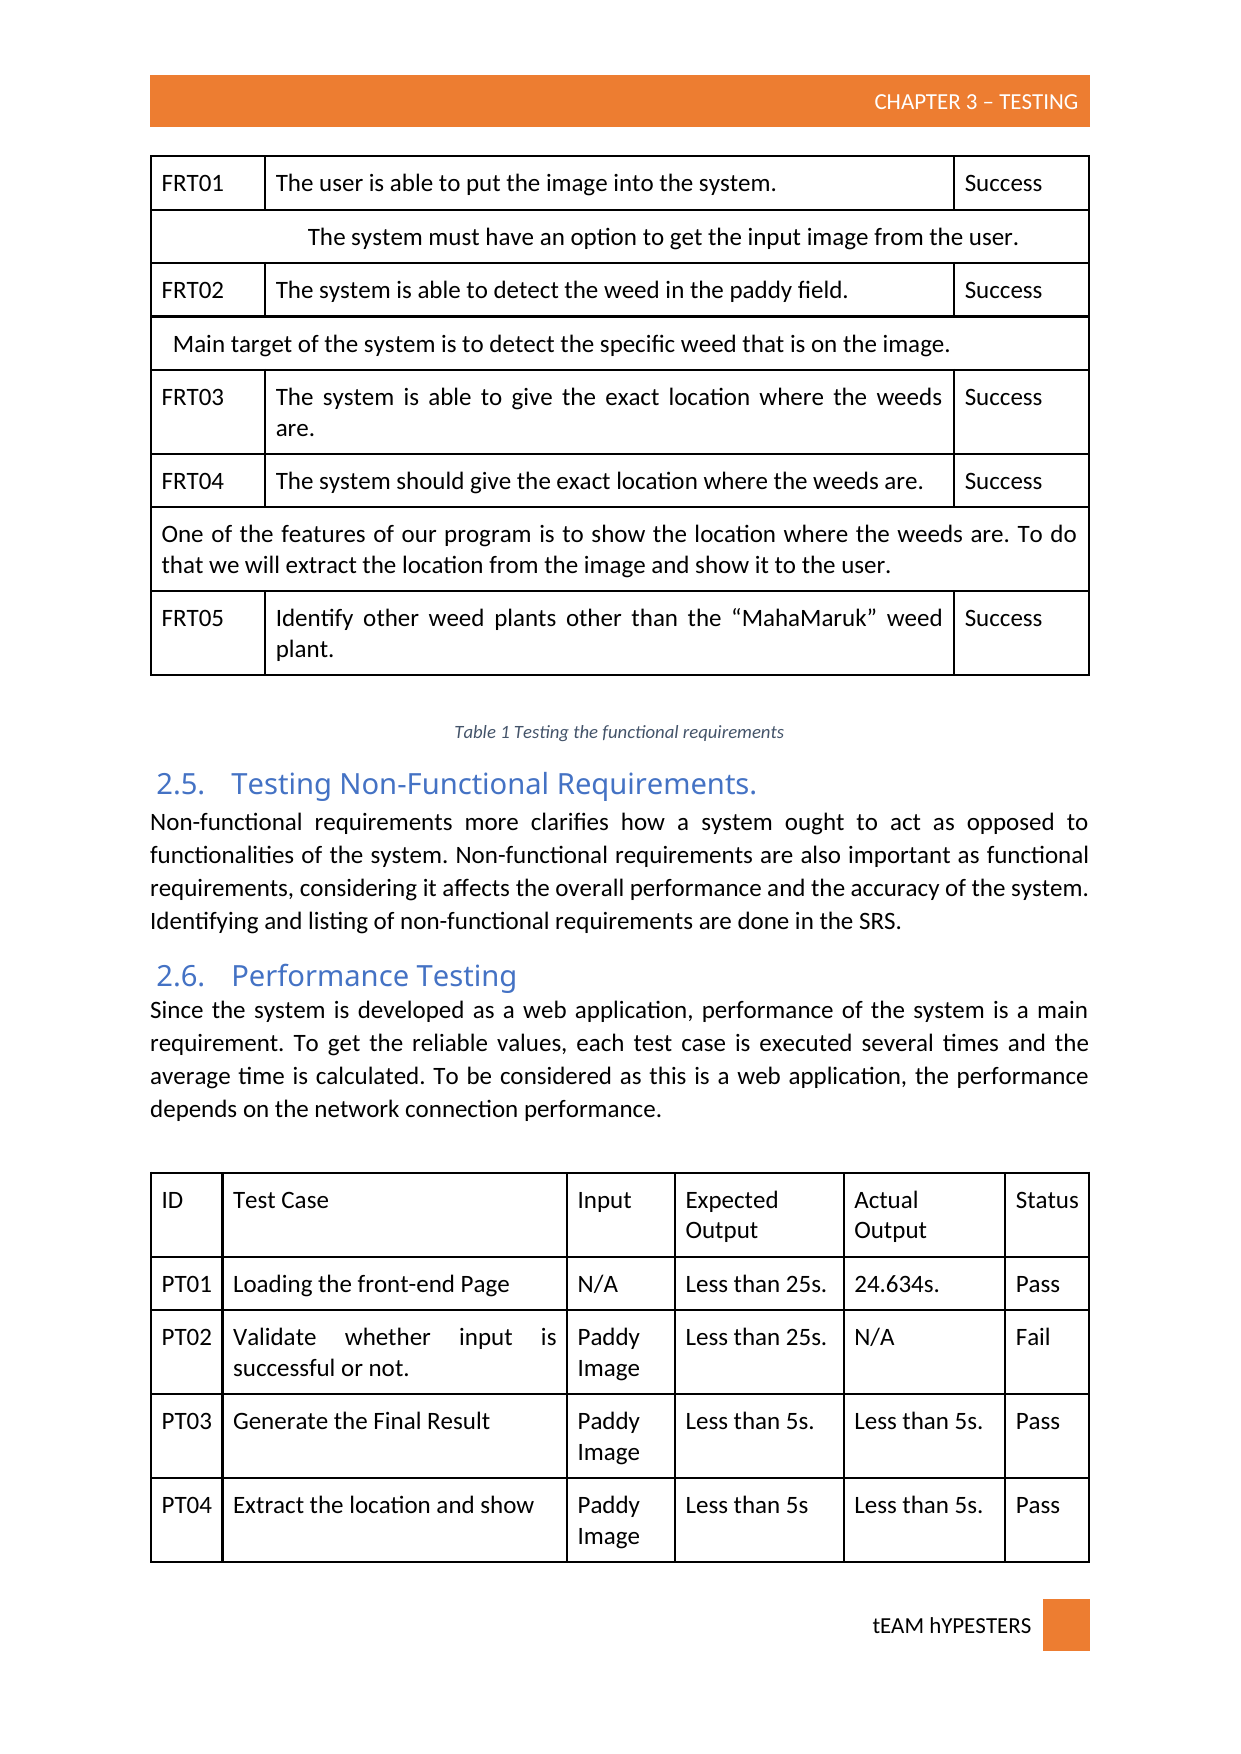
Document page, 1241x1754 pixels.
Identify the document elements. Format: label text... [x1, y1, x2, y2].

table_header Expected Output [676, 1174, 843, 1256]
table_cell Less than 25s. [676, 1311, 843, 1393]
table_header Actual Output [845, 1174, 1004, 1256]
table_cell N/A [845, 1311, 1004, 1393]
table_cell One of the features of our program is to show the location where the weeds are. To do that we will extract the location from the image and show it to the user. [152, 508, 1088, 590]
text Since the system is developed as a web application, performance of the system is a main requirement. To get the reliable values, each test case is executed several times and the average time is calculated. To be considered as this is a web application, the performance depends on the network connection performance. [150, 994, 1090, 1124]
table_cell Less than 25s. [676, 1258, 843, 1309]
table_cell FRT03 [152, 371, 264, 453]
table_cell Less than 5s [676, 1479, 843, 1561]
table_header Test Case [224, 1174, 566, 1256]
table_cell Paddy Image [568, 1479, 674, 1561]
table_header Status [1006, 1174, 1088, 1256]
table_header ID [152, 1174, 221, 1256]
table_cell 24.634s. [845, 1258, 1004, 1309]
table_cell Main target of the system is to detect the specific weed that is on the image. [152, 318, 1088, 369]
table_cell FRT02 [152, 264, 264, 315]
table_cell PT03 [152, 1395, 221, 1477]
table_cell Paddy Image [568, 1395, 674, 1477]
table_cell Fail [1006, 1311, 1088, 1393]
table_cell FRT05 [152, 592, 264, 674]
table_cell The system should give the exact location where the weeds are. [266, 455, 953, 506]
table_cell Pass [1006, 1479, 1088, 1561]
table_cell Validate whether input is successful or not. [224, 1311, 566, 1393]
table_cell Extract the location and show [224, 1479, 566, 1561]
table_cell Pass [1006, 1258, 1088, 1309]
text Non-functional requirements more clarifies how a system ought to act as opposed to functionalities of the system. Non-functional requirements are also important as functional requirements, considering it affects the overall performance and the accuracy of the system. Identifying and listing of non-functional requirements are done in the SRS. [150, 806, 1090, 936]
table_cell PT02 [152, 1311, 221, 1393]
table_cell PT01 [152, 1258, 221, 1309]
table_cell Identify other weed plants other than the “MahaMaruk” weed plant. [266, 592, 953, 674]
table_cell Success [955, 264, 1088, 315]
table_cell Generate the Final Result [224, 1395, 566, 1477]
table_cell Success [955, 371, 1088, 453]
table_cell The user is able to put the image into the system. [266, 157, 953, 208]
table_cell Pass [1006, 1395, 1088, 1477]
table_cell Less than 5s. [845, 1479, 1004, 1561]
table_cell Success [955, 157, 1088, 208]
table_cell Success [955, 592, 1088, 674]
table_cell The system is able to detect the weed in the paddy field. [266, 264, 953, 315]
table_cell FRT01 [152, 157, 264, 208]
table_cell PT04 [152, 1479, 221, 1561]
table_cell Loading the front-end Page [224, 1258, 566, 1309]
table_header Input [568, 1174, 674, 1256]
table_cell Paddy Image [568, 1311, 674, 1393]
table_cell FRT04 [152, 455, 264, 506]
table_cell The system must have an option to get the input image from the user. [152, 211, 1088, 262]
table_cell N/A [568, 1258, 674, 1309]
table_cell Less than 5s. [845, 1395, 1004, 1477]
table_cell Success [955, 455, 1088, 506]
table_cell Less than 5s. [676, 1395, 843, 1477]
table_cell The system is able to give the exact location where the weeds are. [266, 371, 953, 453]
subtitle Performance Testing [156, 955, 1090, 994]
subtitle Testing Non-Functional Requirements. [156, 764, 1090, 803]
